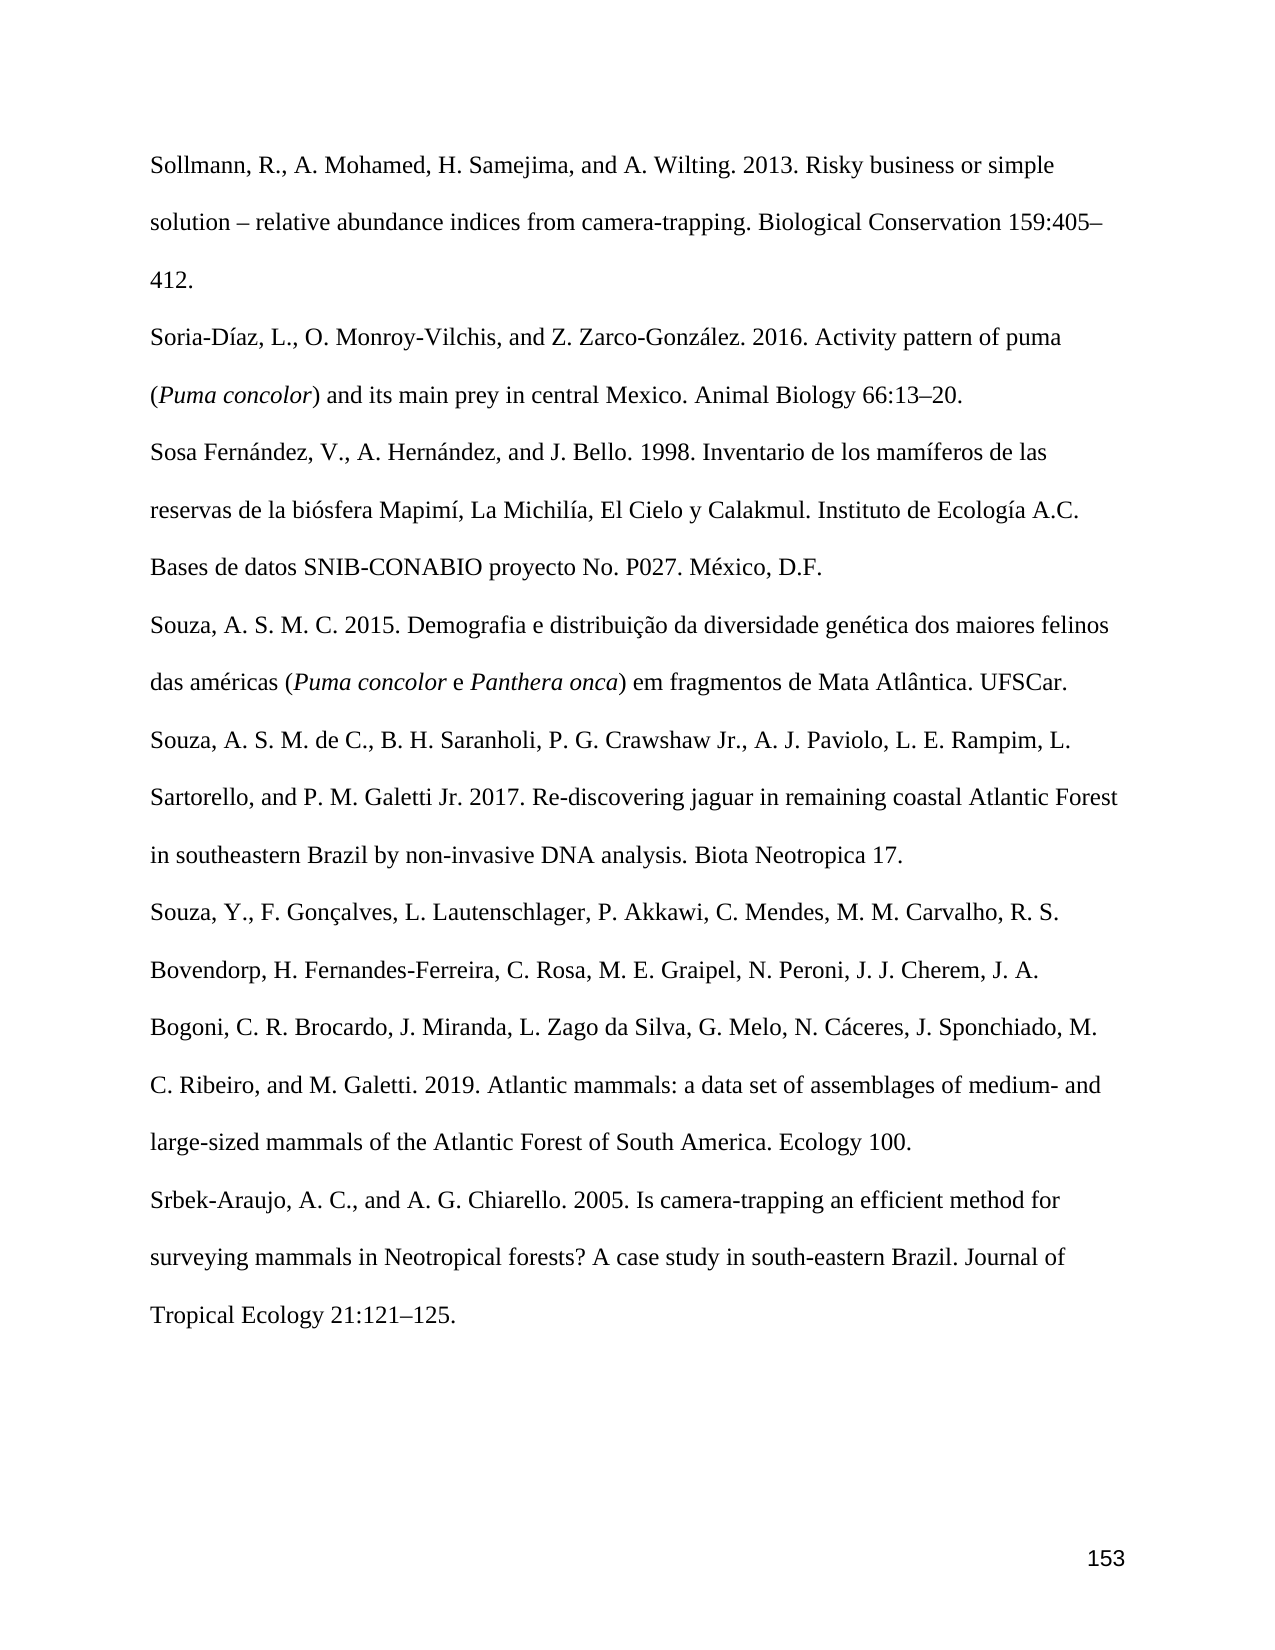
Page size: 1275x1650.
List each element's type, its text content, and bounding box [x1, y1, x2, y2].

text Soria-Díaz, L., O. Monroy-Vilchis, and Z. Zarco-González. 2016. Activity pattern of puma (Puma concolor) and its main prey in central Mexico. Animal Biology 66:13–20. [150, 322, 1125, 409]
text Sosa Fernández, V., A. Hernández, and J. Bello. 1998. Inventario de los mamíferos de las reservas de la biósfera Mapimí, La Michilía, El Cielo y Calakmul. Instituto de Ecología A.C. Bases de datos SNIB-CONABIO proyecto No. P027. México, D.F. [150, 437, 1125, 581]
text Sollmann, R., A. Mohamed, H. Samejima, and A. Wilting. 2013. Risky business or simple solution – relative abundance indices from camera-trapping. Biological Conservation 159:405–412. [150, 150, 1125, 294]
text Souza, Y., F. Gonçalves, L. Lautenschlager, P. Akkawi, C. Mendes, M. M. Carvalho, R. S. Bovendorp, H. Fernandes-Ferreira, C. Rosa, M. E. Graipel, N. Peroni, J. J. Cherem, J. A. Bogoni, C. R. Brocardo, J. Miranda, L. Zago da Silva, G. Melo, N. Cáceres, J. Sponchiado, M. C. Ribeiro, and M. Galetti. 2019. Atlantic mammals: a data set of assemblages of medium- and large-sized mammals of the Atlantic Forest of South America. Ecology 100. [150, 897, 1125, 1156]
text Souza, A. S. M. de C., B. H. Saranholi, P. G. Crawshaw Jr., A. J. Paviolo, L. E. Rampim, L. Sartorello, and P. M. Galetti Jr. 2017. Re-discovering jaguar in remaining coastal Atlantic Forest in southeastern Brazil by non-invasive DNA analysis. Biota Neotropica 17. [150, 725, 1125, 869]
text Souza, A. S. M. C. 2015. Demografia e distribuição da diversidade genética dos maiores felinos das américas (Puma concolor e Panthera onca) em fragmentos de Mata Atlântica. UFSCar. [150, 610, 1125, 696]
text Srbek-Araujo, A. C., and A. G. Chiarello. 2005. Is camera-trapping an efficient method for surveying mammals in Neotropical forests? A case study in south-eastern Brazil. Journal of Tropical Ecology 21:121–125. [150, 1185, 1125, 1329]
